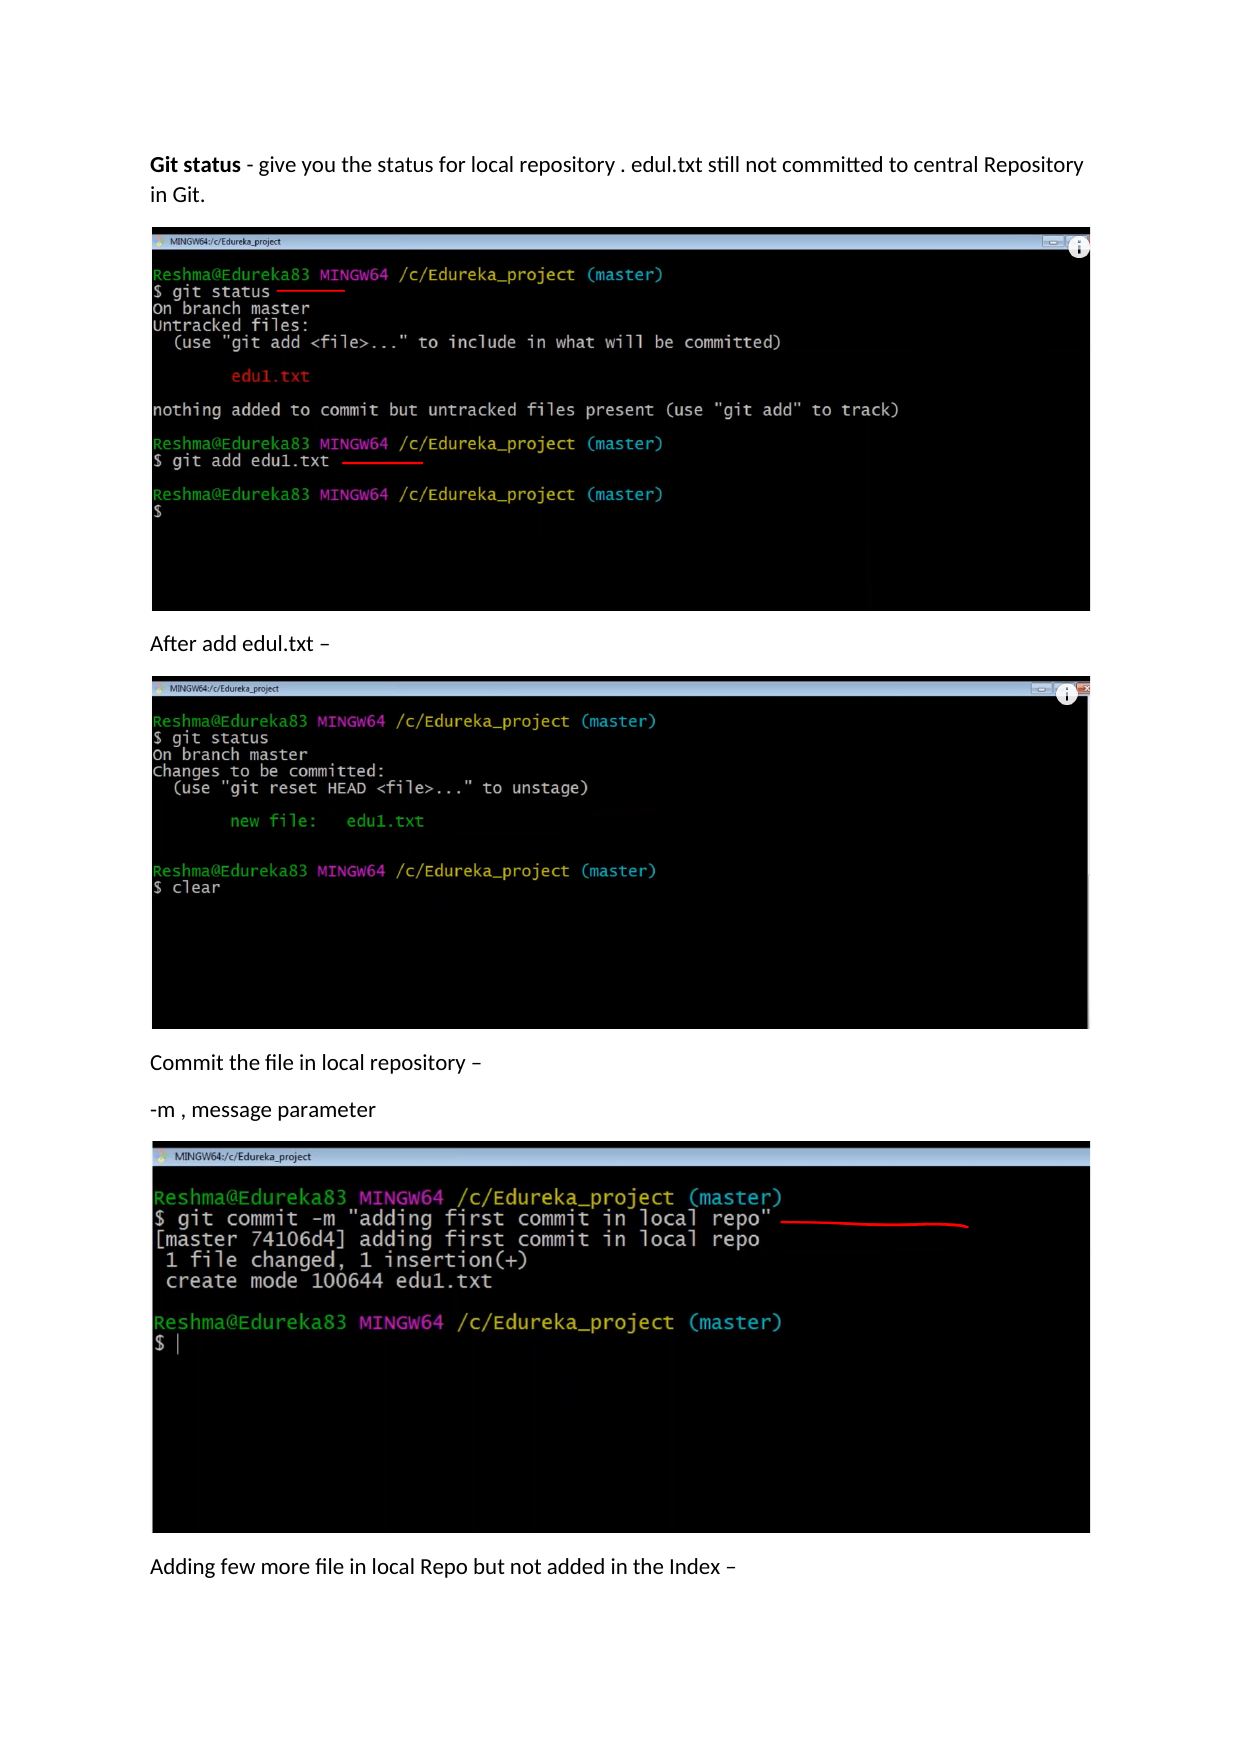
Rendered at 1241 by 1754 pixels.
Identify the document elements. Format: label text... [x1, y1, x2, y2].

picture [150, 227, 1091, 611]
picture [150, 676, 1091, 1029]
text Adding few more file in local Repo but not added in the Index – [150, 1552, 1090, 1580]
text After add edul.txt – [150, 629, 1090, 657]
picture [150, 1141, 1091, 1533]
text Git status - give you the status for local repository . edul.txt still not committed to central Repository in Git. [150, 150, 1090, 208]
text Commit the file in local repository – [150, 1048, 1090, 1076]
text -m , message parameter [150, 1095, 1090, 1123]
